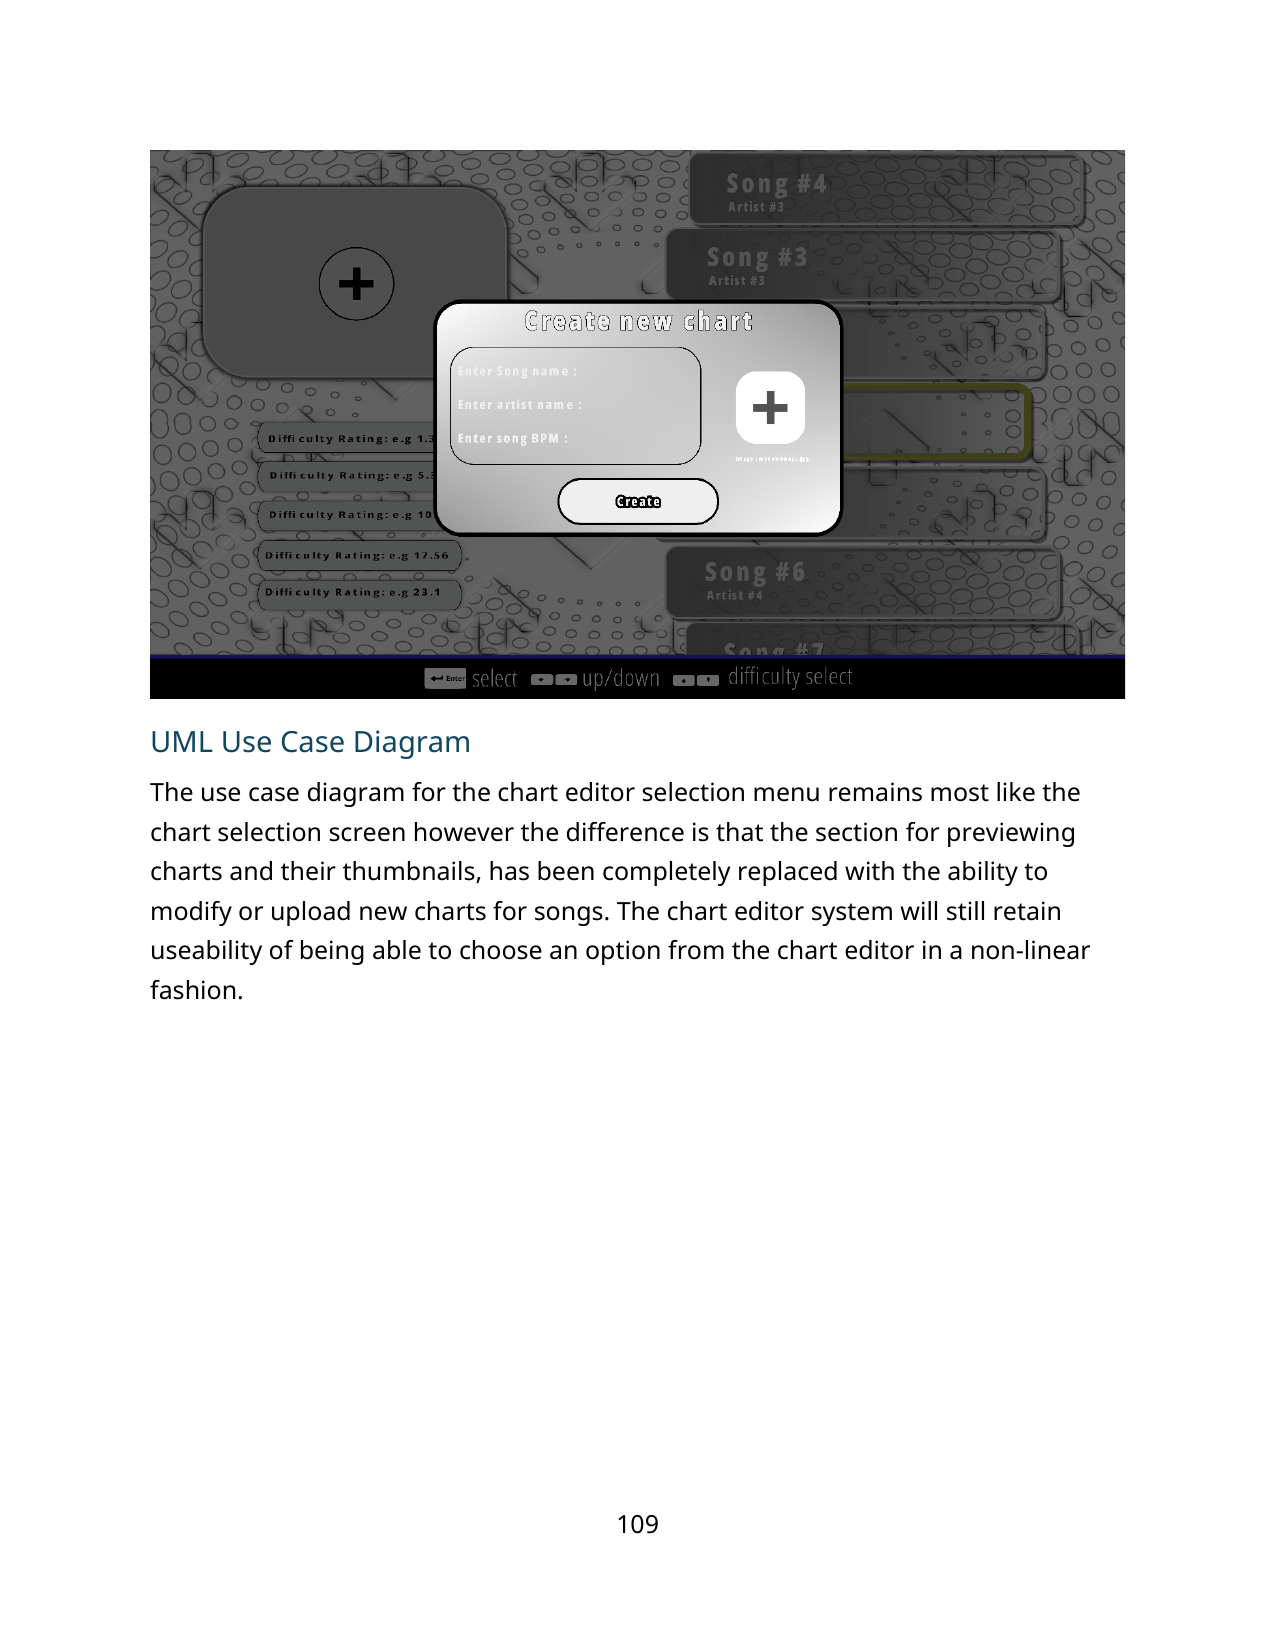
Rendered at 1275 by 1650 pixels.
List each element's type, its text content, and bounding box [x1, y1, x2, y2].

picture [150, 150, 1125, 699]
text The use case diagram for the chart editor selection menu remains most like the chart selection screen however the difference is that the section for previewing charts and their thumbnails, has been completely replaced with the ability to modify or upload new charts for songs. The chart editor system will still retain useability of being able to choose an option from the chart editor in a non-linear fashion. [150, 775, 1125, 1007]
subtitle UML Use Case Diagram [150, 721, 1125, 761]
